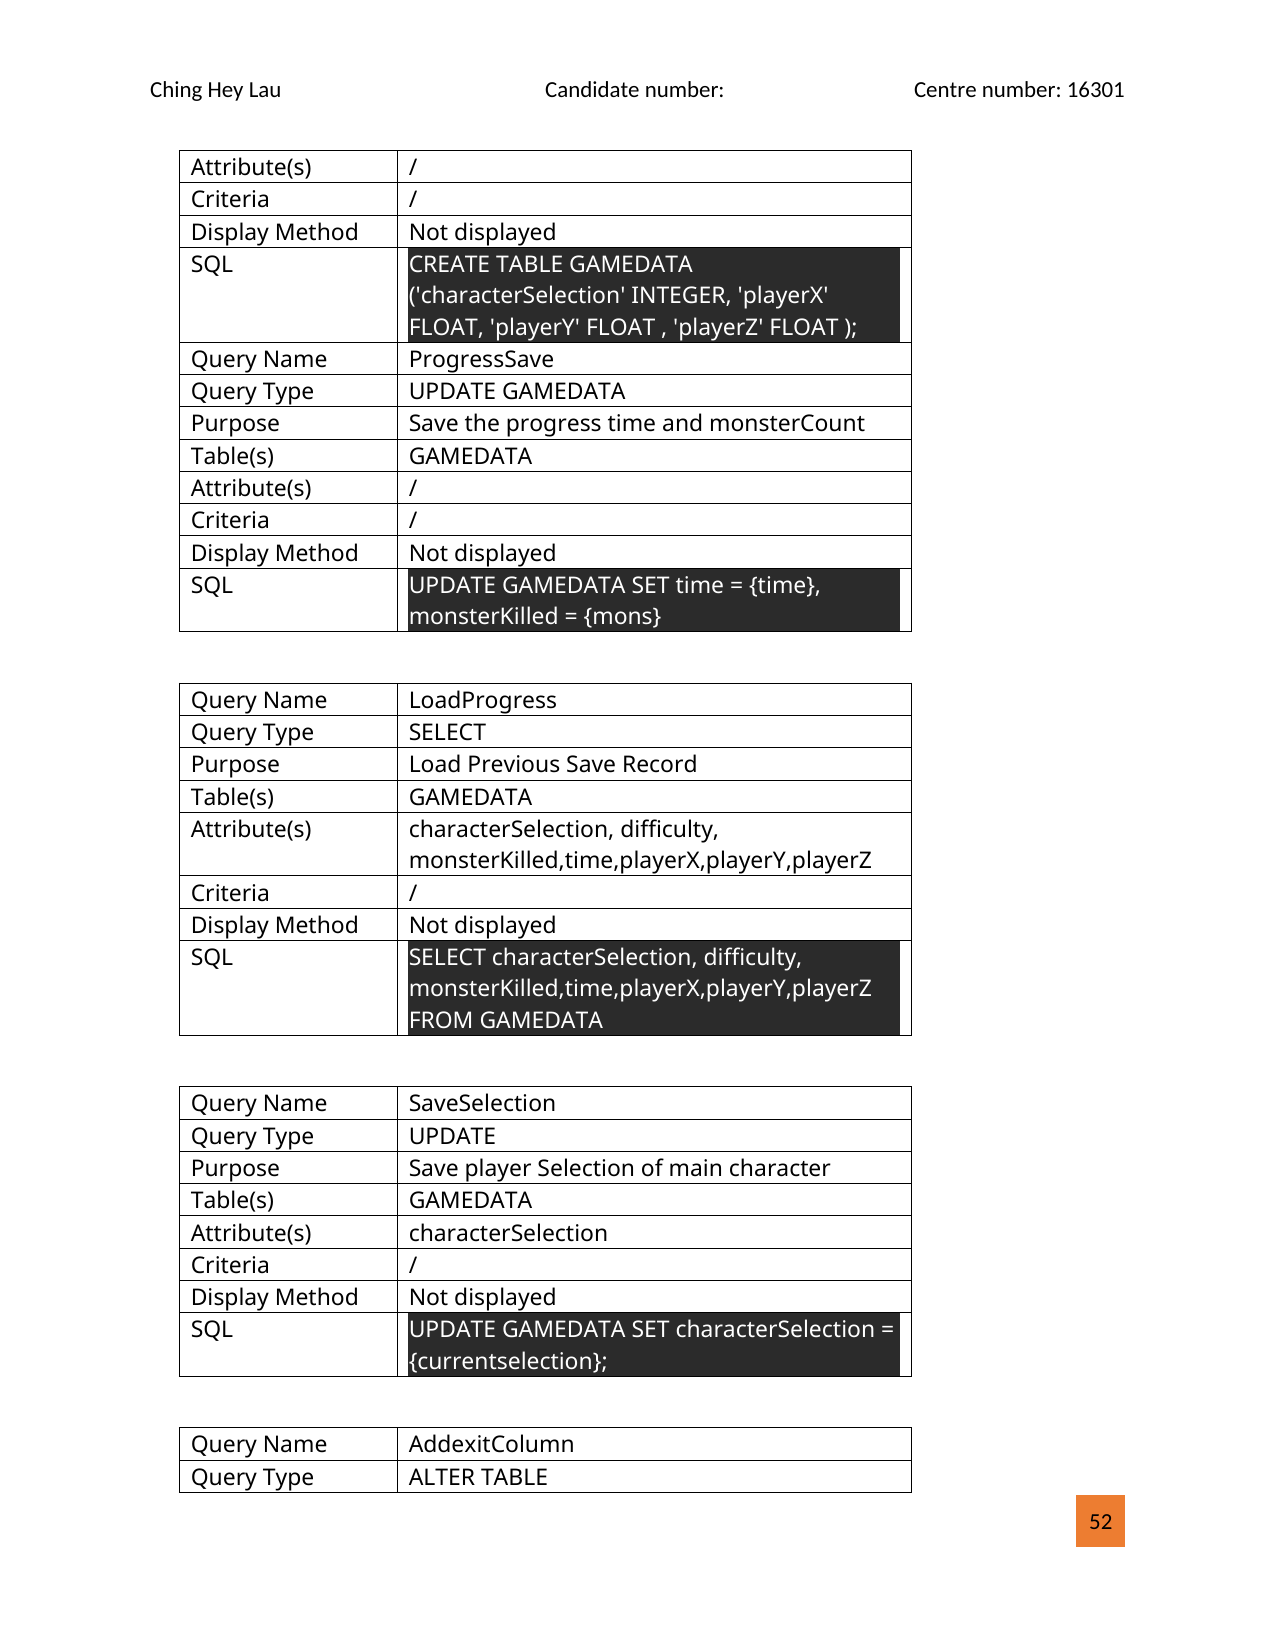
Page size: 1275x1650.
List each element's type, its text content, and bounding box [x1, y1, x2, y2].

table_header Query Name [180, 684, 397, 715]
table_cell Criteria [180, 504, 397, 535]
table_cell Save player Selection of main character [398, 1152, 911, 1183]
table_cell Query Type [180, 1120, 397, 1151]
table_cell / [398, 472, 911, 503]
table_header Query Name [180, 1428, 397, 1459]
table_cell Not displayed [398, 536, 911, 568]
table_cell / [398, 183, 911, 214]
table_cell Query Type [180, 716, 397, 747]
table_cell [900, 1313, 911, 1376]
table_cell UPDATE [398, 1120, 911, 1151]
table_cell Table(s) [180, 440, 397, 471]
table_header Query Name [180, 1087, 397, 1118]
table_cell Display Method [180, 909, 397, 940]
table_cell Criteria [180, 183, 397, 214]
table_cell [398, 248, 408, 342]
table_cell Query Name [180, 343, 397, 374]
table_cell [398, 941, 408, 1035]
table_cell Display Method [180, 536, 397, 568]
table_cell Table(s) [180, 1184, 397, 1215]
table_cell Attribute(s) [180, 1216, 397, 1248]
table_cell SQL [180, 1313, 397, 1376]
table_cell SQL [180, 569, 397, 631]
table_cell ProgressSave [398, 343, 911, 374]
table_cell ALTER TABLE [398, 1461, 911, 1492]
table_cell / [398, 876, 911, 908]
table_cell Table(s) [180, 781, 397, 812]
table_cell / [398, 504, 911, 535]
table_cell SQL [180, 941, 397, 1035]
table_cell Query Type [180, 375, 397, 406]
table_cell Not displayed [398, 909, 911, 940]
table_cell characterSelection, difficulty, monsterKilled,time,playerX,playerY,playerZ [398, 813, 911, 875]
table_cell Purpose [180, 1152, 397, 1183]
table_cell GAMEDATA [398, 1184, 911, 1215]
table_cell Save the progress time and monsterCount [398, 407, 911, 438]
table_cell UPDATE GAMEDATA [398, 375, 911, 406]
table_cell Purpose [180, 407, 397, 438]
table_cell / [398, 151, 911, 182]
table_cell Not displayed [398, 216, 911, 247]
table_header LoadProgress [398, 684, 911, 715]
table_cell Criteria [180, 876, 397, 908]
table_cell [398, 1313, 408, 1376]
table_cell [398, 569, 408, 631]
table_cell Purpose [180, 748, 397, 779]
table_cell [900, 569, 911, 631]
table_cell GAMEDATA [398, 781, 911, 812]
table_header AddexitColumn [398, 1428, 911, 1459]
table_cell Display Method [180, 216, 397, 247]
table_cell Attribute(s) [180, 151, 397, 182]
table_cell SELECT [398, 716, 911, 747]
table_cell Query Type [180, 1461, 397, 1492]
table_cell Criteria [180, 1249, 397, 1280]
table_cell Attribute(s) [180, 813, 397, 875]
table_cell SQL [180, 248, 397, 342]
table_cell Load Previous Save Record [398, 748, 911, 779]
table_header SaveSelection [398, 1087, 911, 1118]
table_cell / [398, 1249, 911, 1280]
table_cell Display Method [180, 1281, 397, 1312]
table_cell characterSelection [398, 1216, 911, 1248]
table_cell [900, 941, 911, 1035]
table_cell Attribute(s) [180, 472, 397, 503]
table_cell Not displayed [398, 1281, 911, 1312]
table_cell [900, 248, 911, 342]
table_cell GAMEDATA [398, 440, 911, 471]
